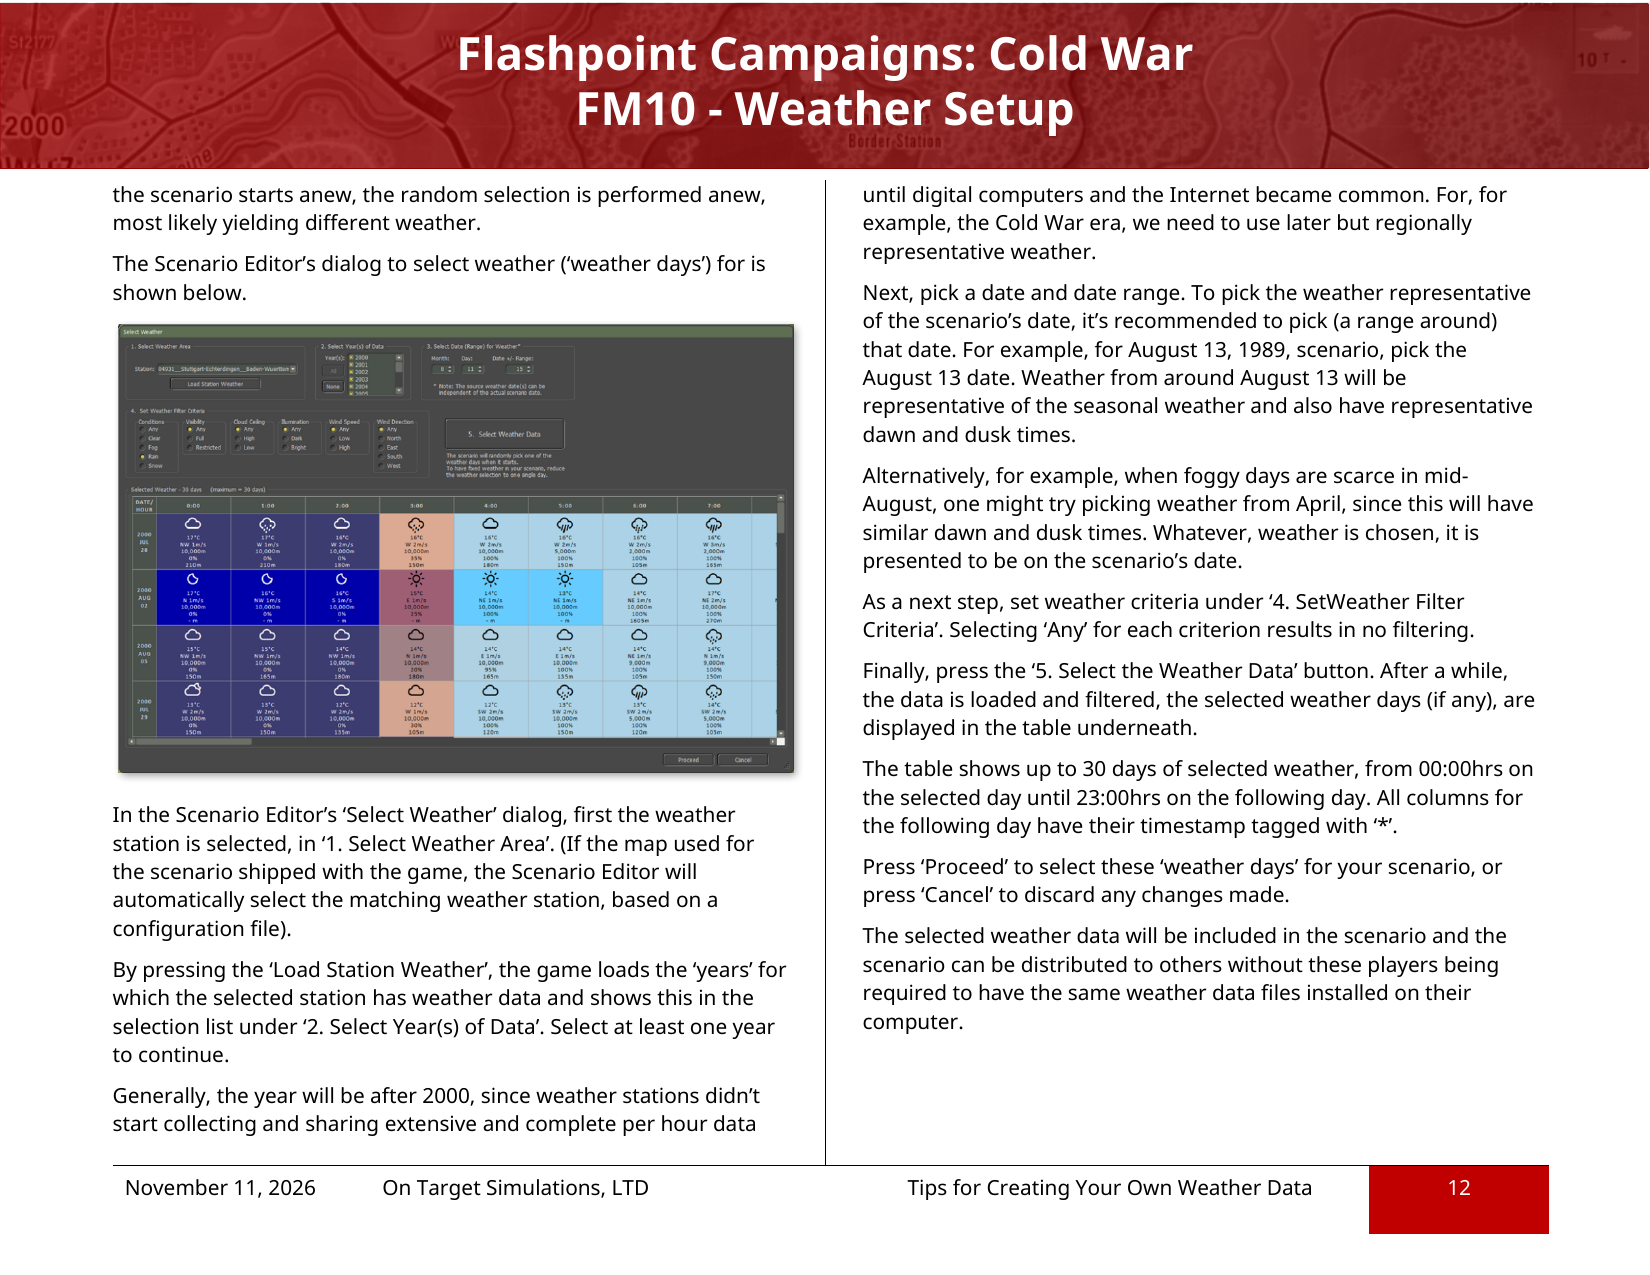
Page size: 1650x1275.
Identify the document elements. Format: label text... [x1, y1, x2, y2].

text Generally, the year will be after 2000, since weather stations didn’t start collecting and sharing extensive and complete per hour data until digital computers and the Internet became common. For, for example, the Cold War era, we need to use later but regionally representative weather. [112, 1081, 787, 1138]
picture [0, 2, 1650, 168]
text The Scenario Editor’s dialog to select weather (‘weather days’) for is shown below. [112, 249, 787, 306]
text As a next step, set weather criteria under ‘4. SetWeather Filter Criteria’. Selecting ‘Any’ for each criterion results in no filtering. [862, 587, 1537, 644]
text Press ‘Proceed’ to select these ‘weather days’ for your scenario, or press ‘Cancel’ to discard any changes made. [862, 852, 1537, 909]
text Finally, press the ‘5. Select the Weather Data’ button. After a while, the data is loaded and filtered, the selected weather days (if any), are displayed in the table underneath. [862, 657, 1537, 742]
text Next, pick a date and date range. To pick the weather representative of the scenario’s date, it’s recommended to pick (a range around) that date. For example, for August 13, 1989, scenario, pick the August 13 date. Weather from around August 13 will be representative of the seasonal weather and also have representative dawn and dusk times. [862, 278, 1537, 448]
text By pressing the ‘Load Station Weather’, the game loads the ‘years’ for which the selected station has weather data and shows this in the selection list under ‘2. Select Year(s) of Data’. Select at least one year to continue. [112, 955, 787, 1069]
text In the Scenario Editor’s ‘Select Weather’ dialog, first the weather station is selected, in ‘1. Select Weather Area’. (If the map used for the scenario shipped with the game, the Scenario Editor will automatically select the matching weather station, based on a configuration file). [112, 800, 787, 942]
picture [118, 324, 794, 773]
text The selected weather data will be included in the scenario and the scenario can be distributed to others without these players being required to have the same weather data files installed on their computer. [862, 922, 1537, 1035]
text Generally, the year will be after 2000, since weather stations didn’t start collecting and sharing extensive and complete per hour data until digital computers and the Internet became common. For, for example, the Cold War era, we need to use later but regionally representative weather. [862, 180, 1537, 265]
text The table shows up to 30 days of selected weather, from 00:00hrs on the selected day until 23:00hrs on the following day. All columns for the following day have their timestamp tagged with ‘*’. [862, 754, 1537, 840]
text Alternatively, for example, when foggy days are scarce in mid-August, one might try picking weather from April, since this will have similar dawn and dusk times. Whatever, weather is chosen, it is presented to be on the scenario’s date. [862, 461, 1537, 575]
